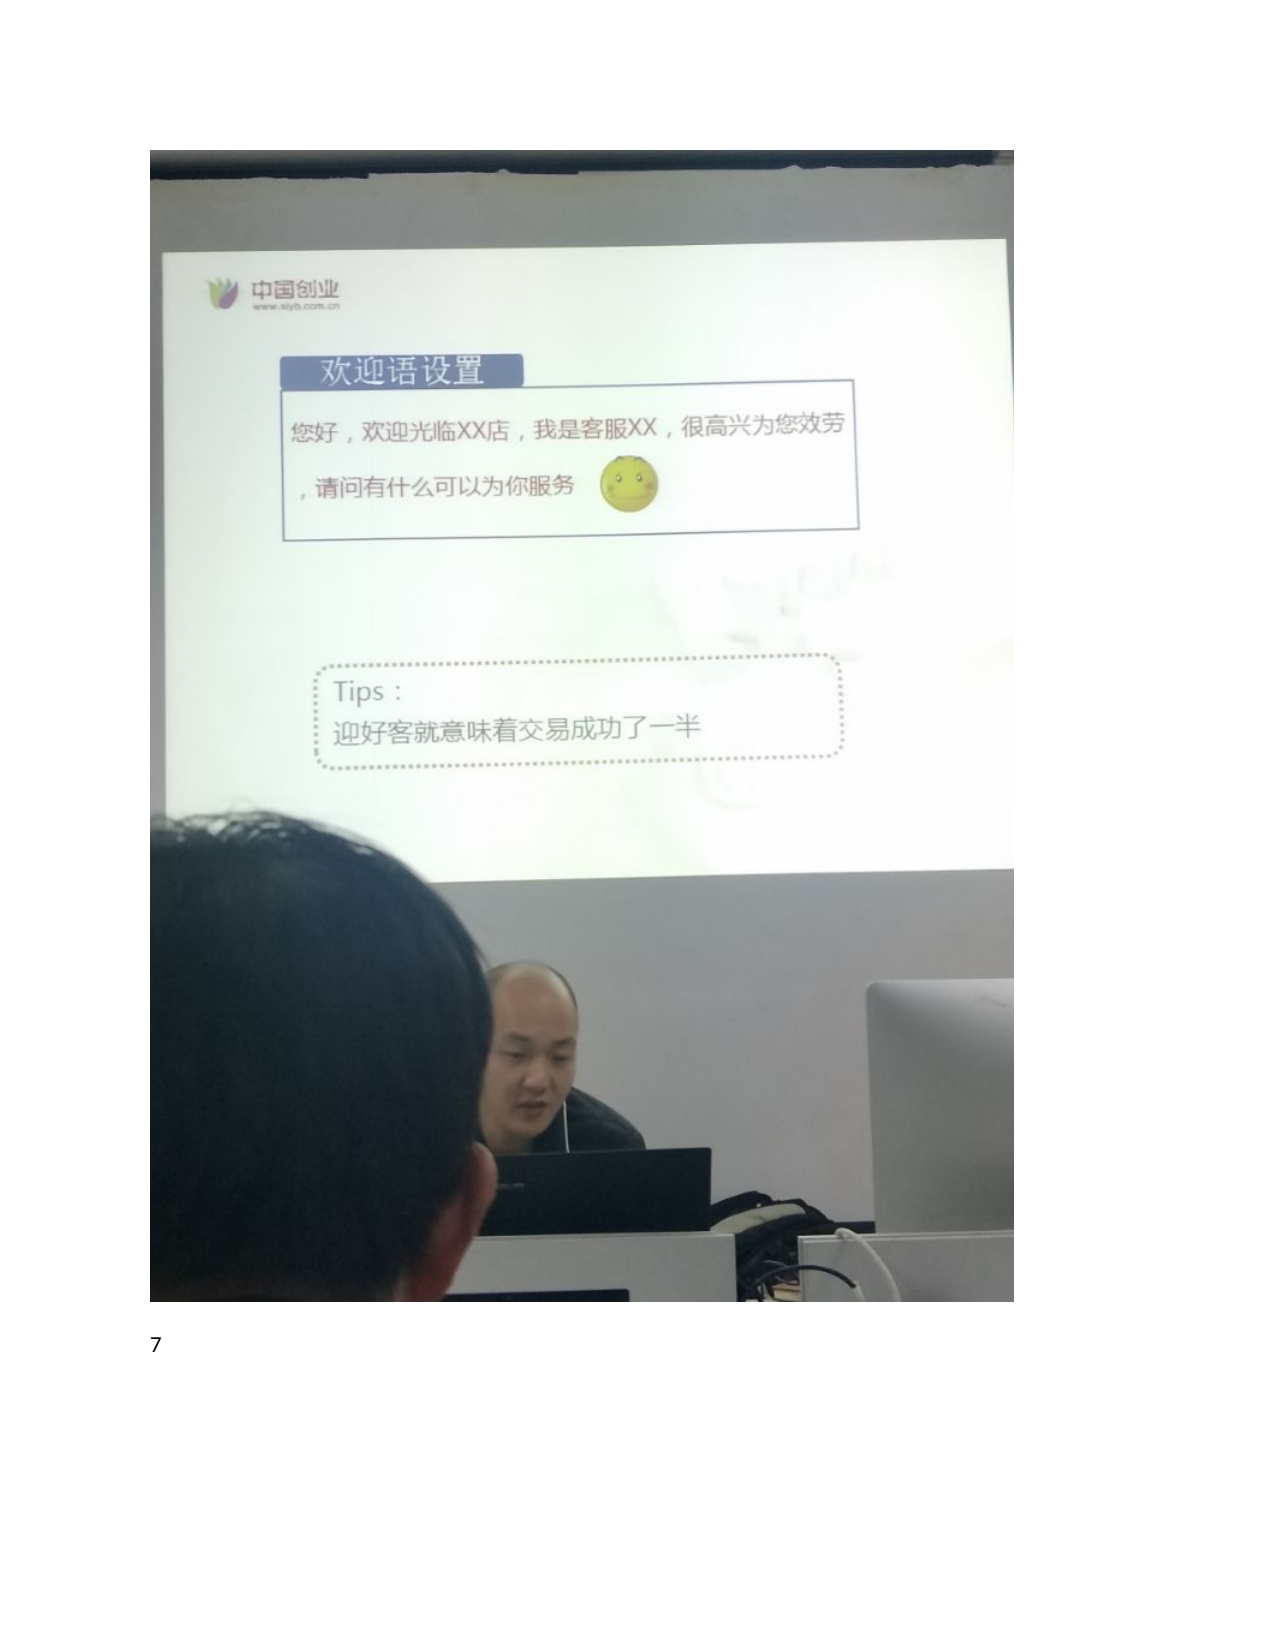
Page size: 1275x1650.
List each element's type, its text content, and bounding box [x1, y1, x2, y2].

text 7 [150, 1330, 1125, 1358]
picture [150, 150, 1014, 1302]
